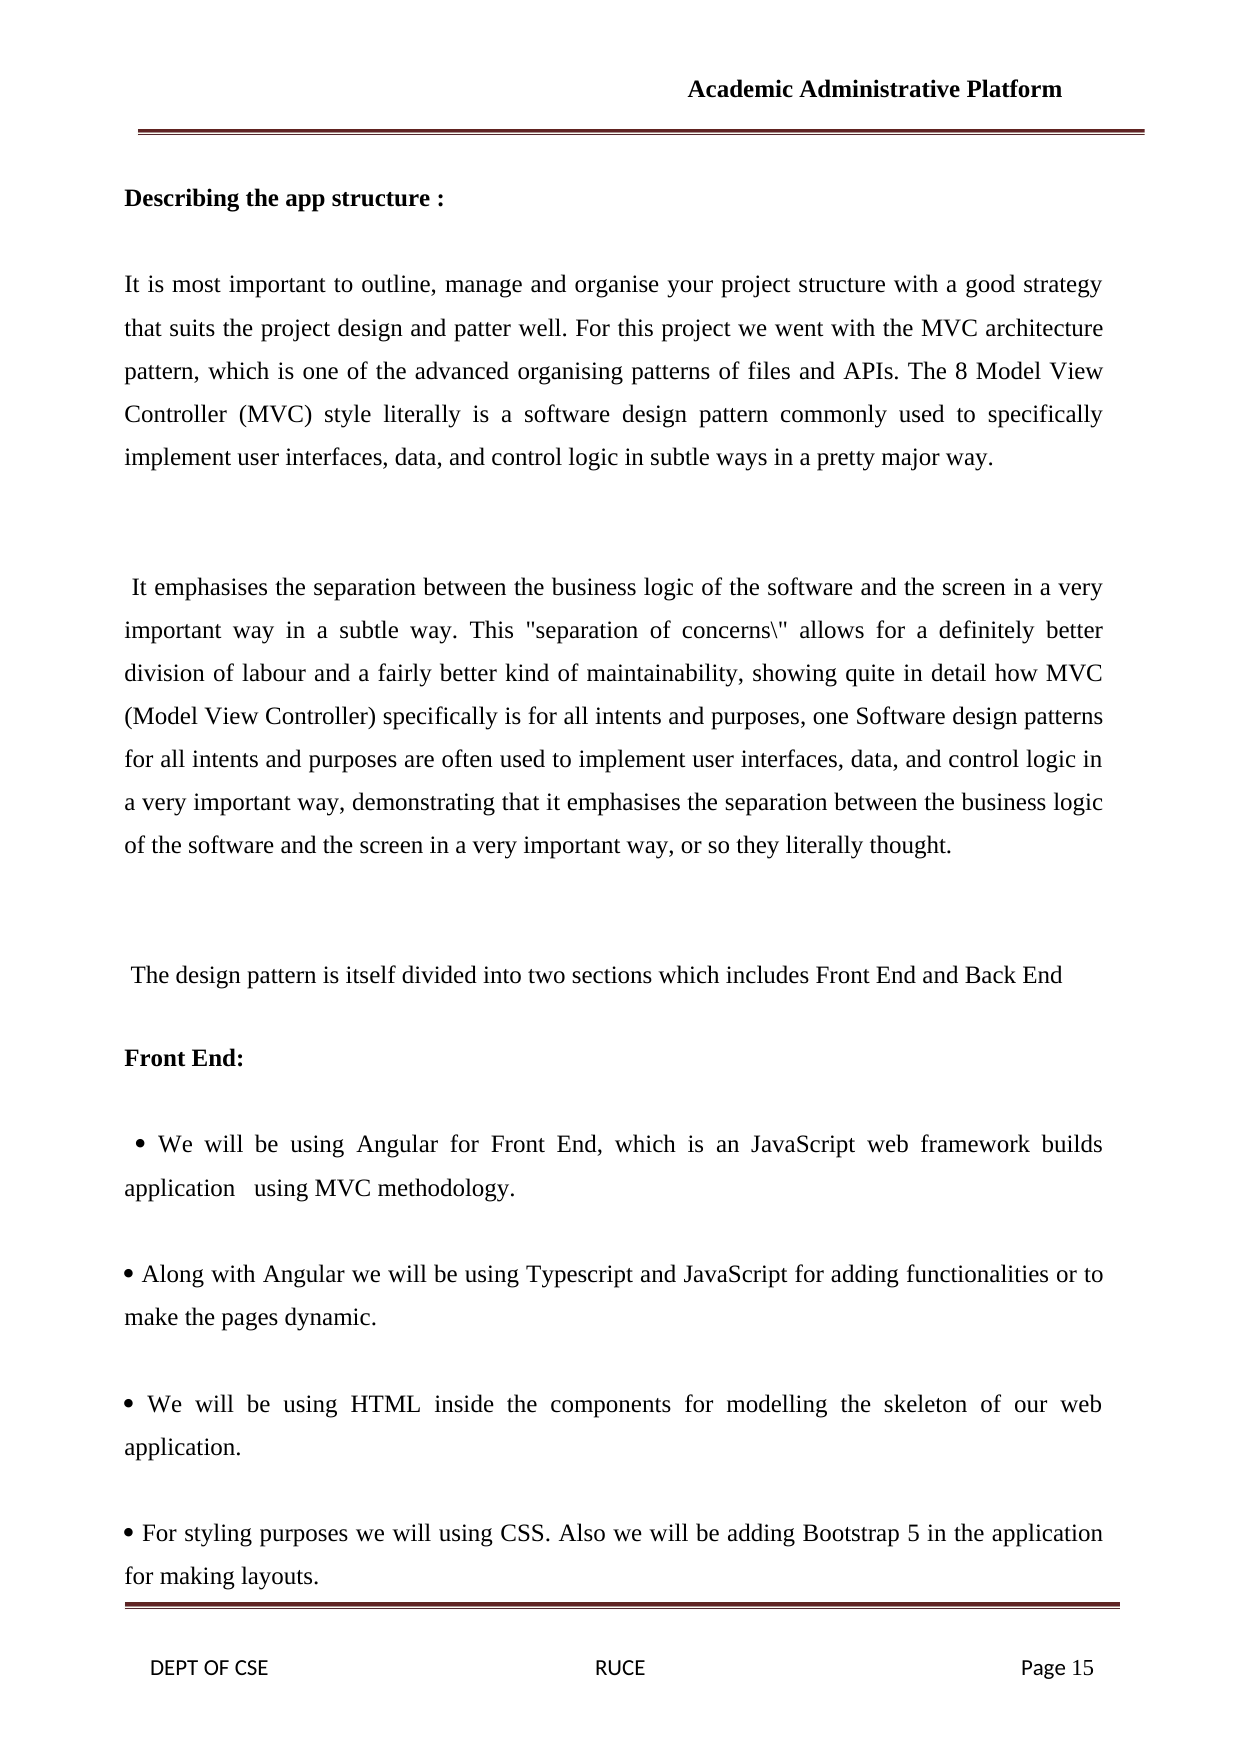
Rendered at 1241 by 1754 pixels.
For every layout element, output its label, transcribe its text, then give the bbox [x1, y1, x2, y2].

text Front End: [124, 1043, 1104, 1072]
picture [123, 1602, 1120, 1610]
text Along with Angular we will be using Typescript and JavaScript for adding functionalities or to make the pages dynamic. [124, 1259, 1104, 1331]
text We will be using Angular for Front End, which is an JavaScript web framework builds application using MVC methodology. [124, 1129, 1104, 1201]
text Describing the app structure : [124, 183, 1104, 212]
picture [136, 129, 1145, 136]
text We will be using HTML inside the components for modelling the skeleton of our web application. [124, 1389, 1104, 1461]
text It emphasises the separation between the business logic of the software and the screen in a very important way in a subtle way. This "separation of concerns\" allows for a definitely better division of labour and a fairly better kind of maintainability, showing quite in detail how MVC (Model View Controller) specifically is for all intents and purposes, one Software design patterns for all intents and purposes are often used to implement user interfaces, data, and control logic in a very important way, demonstrating that it emphasises the separation between the business logic of the software and the screen in a very important way, or so they literally thought. [124, 572, 1104, 859]
text The design pattern is itself divided into two sections which includes Front End and Back End [124, 960, 1104, 989]
text It is most important to outline, manage and organise your project structure with a good strategy that suits the project design and patter well. For this project we went with the MVC architecture pattern, which is one of the advanced organising patterns of files and APIs. The 8 Model View Controller (MVC) style literally is a software design pattern commonly used to specifically implement user interfaces, data, and control logic in subtle ways in a pretty major way. [124, 269, 1104, 471]
text For styling purposes we will using CSS. Also we will be adding Bootstrap 5 in the application for making layouts. [124, 1518, 1104, 1590]
